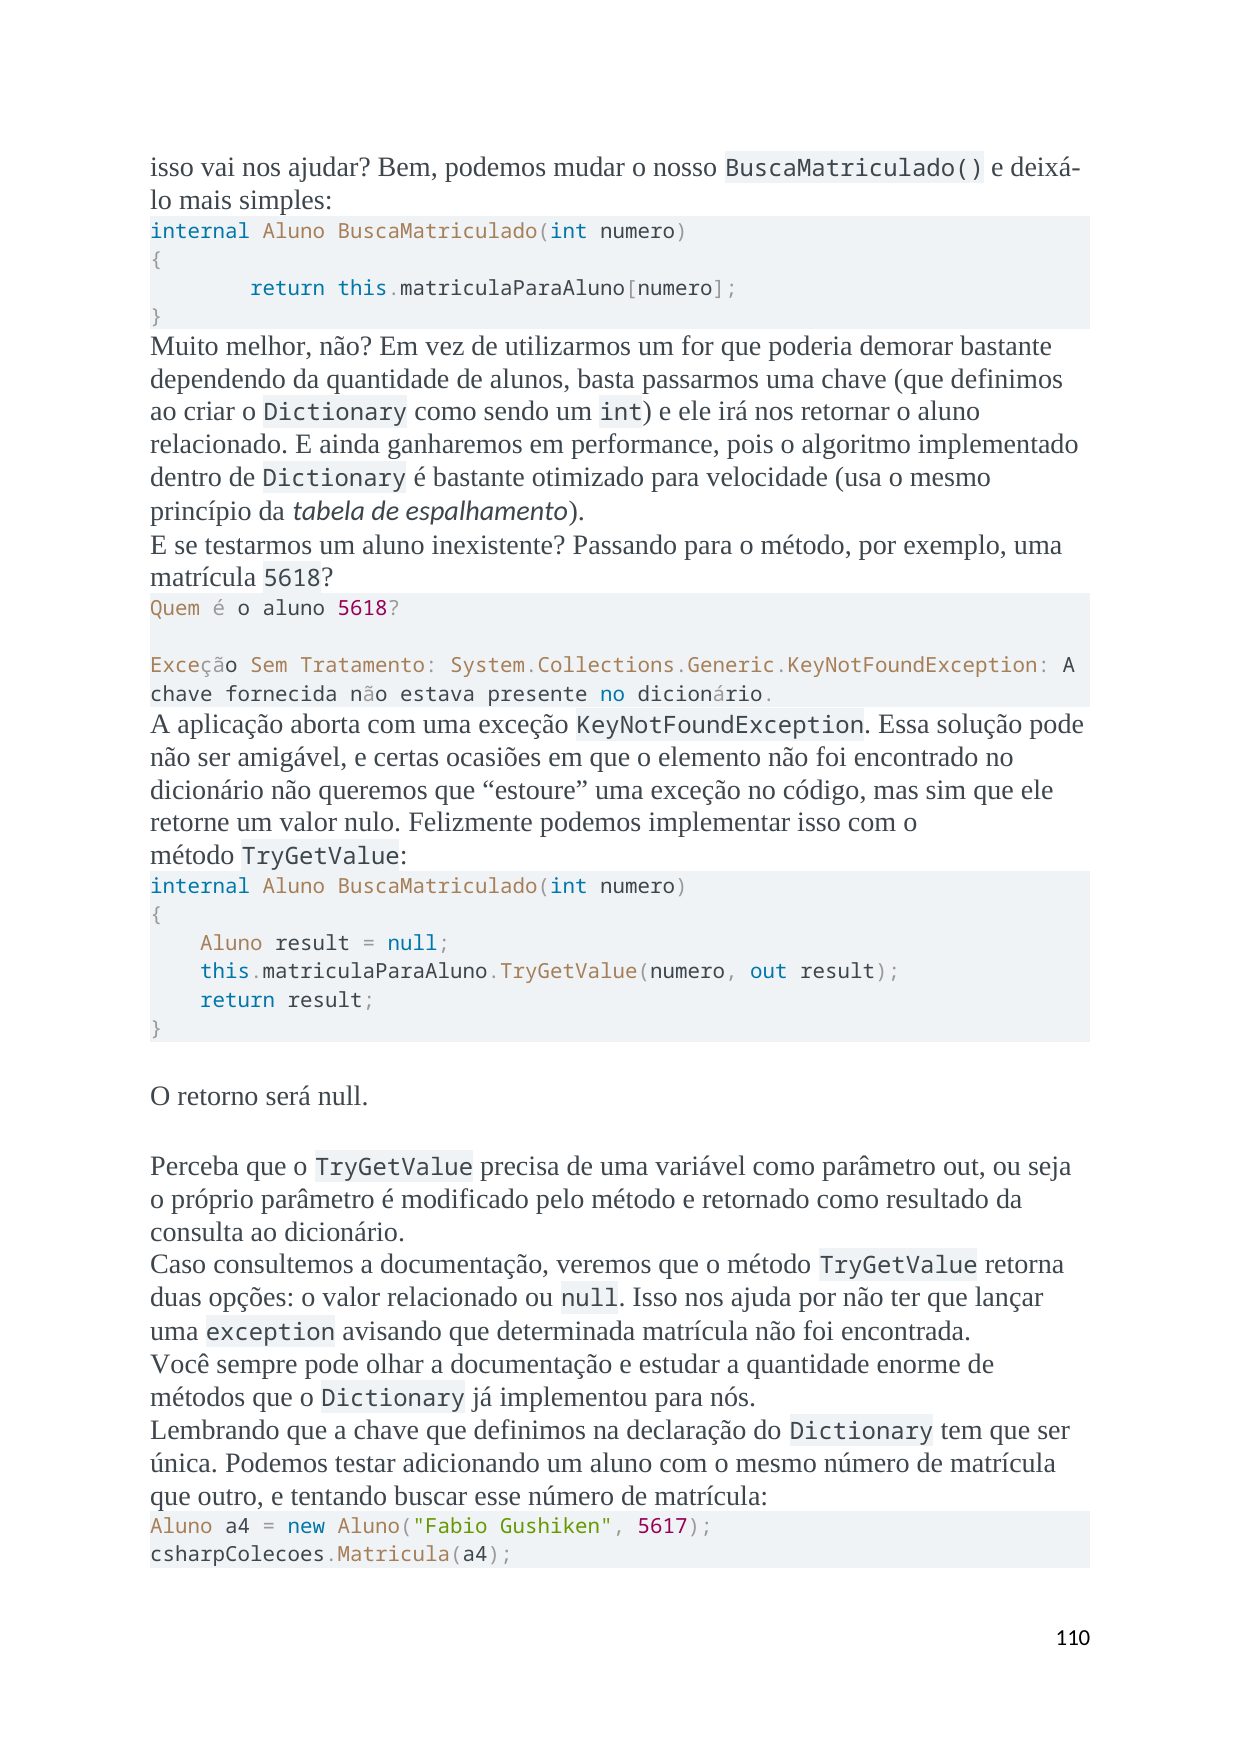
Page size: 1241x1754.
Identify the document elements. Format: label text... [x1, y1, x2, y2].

text Exceção Sem Tratamento: System.Collections.Generic.KeyNotFoundException: A chave fornecida não estava presente no dicionário. [150, 650, 1090, 707]
text Você sempre pode olhar a documentação e estudar a quantidade enorme de métodos que o Dictionary já implementou para nós. [150, 1347, 1090, 1413]
text } [150, 301, 1090, 329]
text { [150, 244, 1090, 273]
text Muito melhor, não? Em vez de utilizarmos um for que poderia demorar bastante dependendo da quantidade de alunos, basta passarmos uma chave (que definimos ao criar o Dictionary como sendo um int) e ele irá nos retornar o aluno relacionado. E ainda ganharemos em performance, pois o algoritmo implementado dentro de Dictionary é bastante otimizado para velocidade (usa o mesmo princípio da tabela de espalhamento). [150, 329, 1090, 528]
text Caso consultemos a documentação, veremos que o método TryGetValue retorna duas opções: o valor relacionado ou null. Isso nos ajuda por não ter que lançar uma exception avisando que determinada matrícula não foi encontrada. [150, 1247, 1090, 1347]
text Perceba que o TryGetValue precisa de uma variável como parâmetro out, ou seja o próprio parâmetro é modificado pelo método e retornado como resultado da consulta ao dicionário. [150, 1149, 1090, 1247]
text Aluno a4 = new Aluno("Fabio Gushiken", 5617); [150, 1511, 1090, 1539]
text E se testarmos um aluno inexistente? Passando para o método, por exemplo, uma matrícula 5618? [150, 528, 1090, 593]
text Quem é o aluno 5618? [150, 593, 1090, 622]
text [150, 150, 1090, 216]
text return this.matriculaParaAluno[numero]; [150, 273, 1090, 301]
text this.matriculaParaAluno.TryGetValue(numero, out result); [150, 956, 1090, 985]
text internal Aluno BuscaMatriculado(int numero) [150, 871, 1090, 899]
text O retorno será null. [150, 1079, 1090, 1112]
text return result; [150, 985, 1090, 1013]
text csharpColecoes.Matricula(a4); [150, 1539, 1090, 1568]
text A aplicação aborta com uma exceção KeyNotFoundException. Essa solução pode não ser amigável, e certas ocasiões em que o elemento não foi encontrado no dicionário não queremos que “estoure” uma exceção no código, mas sim que ele retorne um valor nulo. Felizmente podemos implementar isso com o método TryGetValue: [150, 707, 1090, 871]
text } [150, 1013, 1090, 1042]
text Lembrando que a chave que definimos na declaração do Dictionary tem que ser única. Podemos testar adicionando um aluno com o mesmo número de matrícula que outro, e tentando buscar esse número de matrícula: [150, 1413, 1090, 1511]
text Aluno result = null; [150, 928, 1090, 956]
text internal Aluno BuscaMatriculado(int numero) [150, 216, 1090, 244]
text { [150, 899, 1090, 928]
